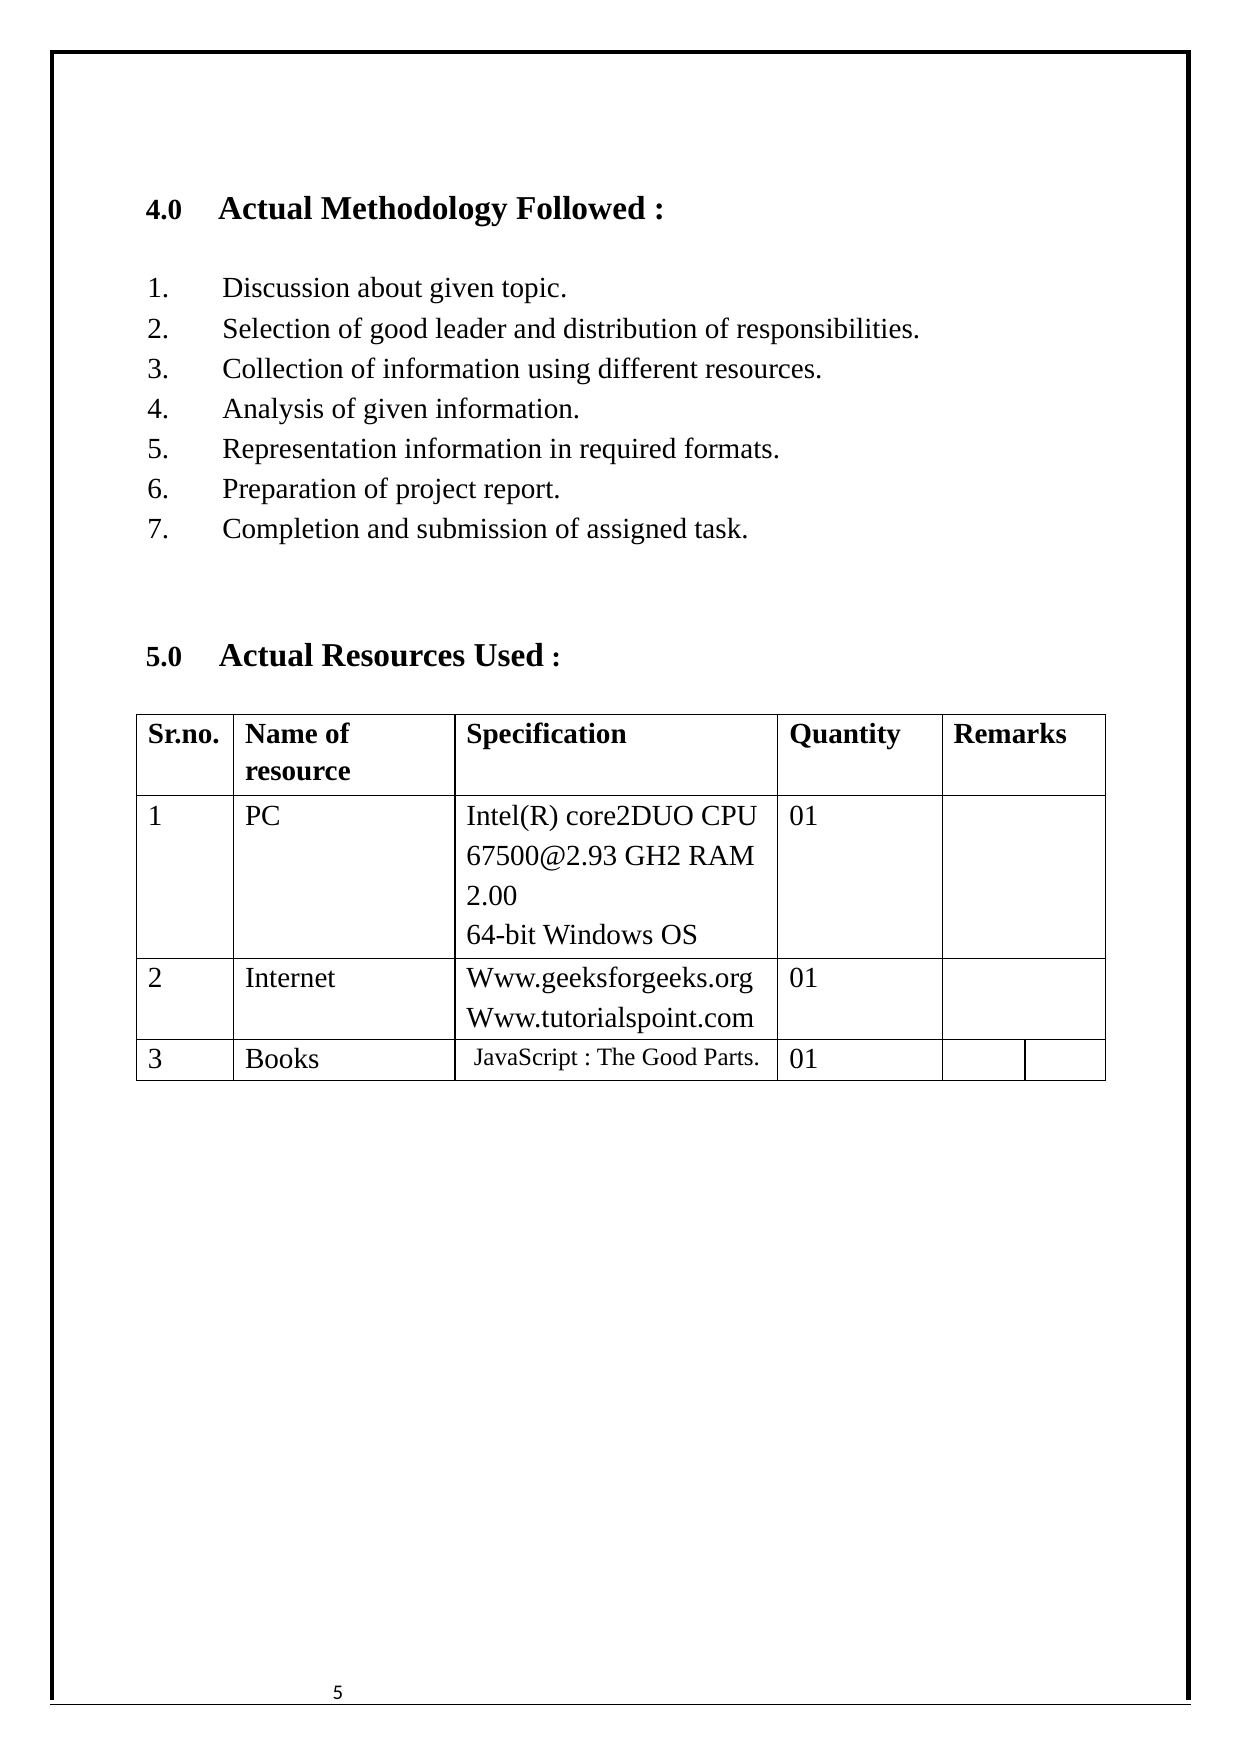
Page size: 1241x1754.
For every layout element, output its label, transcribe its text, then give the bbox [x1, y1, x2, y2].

table_cell Books [234, 1040, 454, 1080]
table_cell [943, 959, 1105, 1039]
table_header Quantity [778, 715, 942, 795]
table_cell [943, 1040, 1024, 1080]
table_cell 1 [137, 796, 233, 957]
list Collection of information using different resources. [147, 351, 1095, 384]
table_cell Internet [234, 959, 454, 1039]
list Discussion about given topic. [147, 271, 1095, 304]
table_header Specification [456, 715, 777, 795]
list Completion and submission of assigned task. [147, 511, 1095, 545]
table_cell Www.geeksforgeeks.org Www.tutorialspoint.com [456, 959, 777, 1039]
list Representation information in required formats. [147, 431, 1095, 464]
table_cell JavaScript : The Good Parts. [456, 1040, 777, 1080]
text 4.0 Actual Methodology Followed : [146, 188, 1142, 227]
table_cell 3 [137, 1040, 233, 1080]
table_header Name of resource [234, 715, 454, 795]
table_cell PC [234, 796, 454, 957]
table_header Sr.no. [137, 715, 233, 795]
table_cell [943, 796, 1105, 957]
table_cell Intel(R) core2DUO CPU 67500@2.93 GH2 RAM 2.00 64-bit Windows OS [456, 796, 777, 957]
table_cell 01 [778, 959, 942, 1039]
list Selection of good leader and distribution of responsibilities. [147, 311, 1095, 344]
list Preparation of project report. [147, 471, 1095, 505]
list Analysis of given information. [147, 391, 1095, 424]
table_header Remarks [943, 715, 1105, 795]
table_cell 01 [778, 796, 942, 957]
table_cell [1026, 1040, 1105, 1080]
text 5.0 Actual Resources Used : [146, 635, 1142, 674]
table_cell 2 [137, 959, 233, 1039]
table_cell 01 [778, 1040, 942, 1080]
